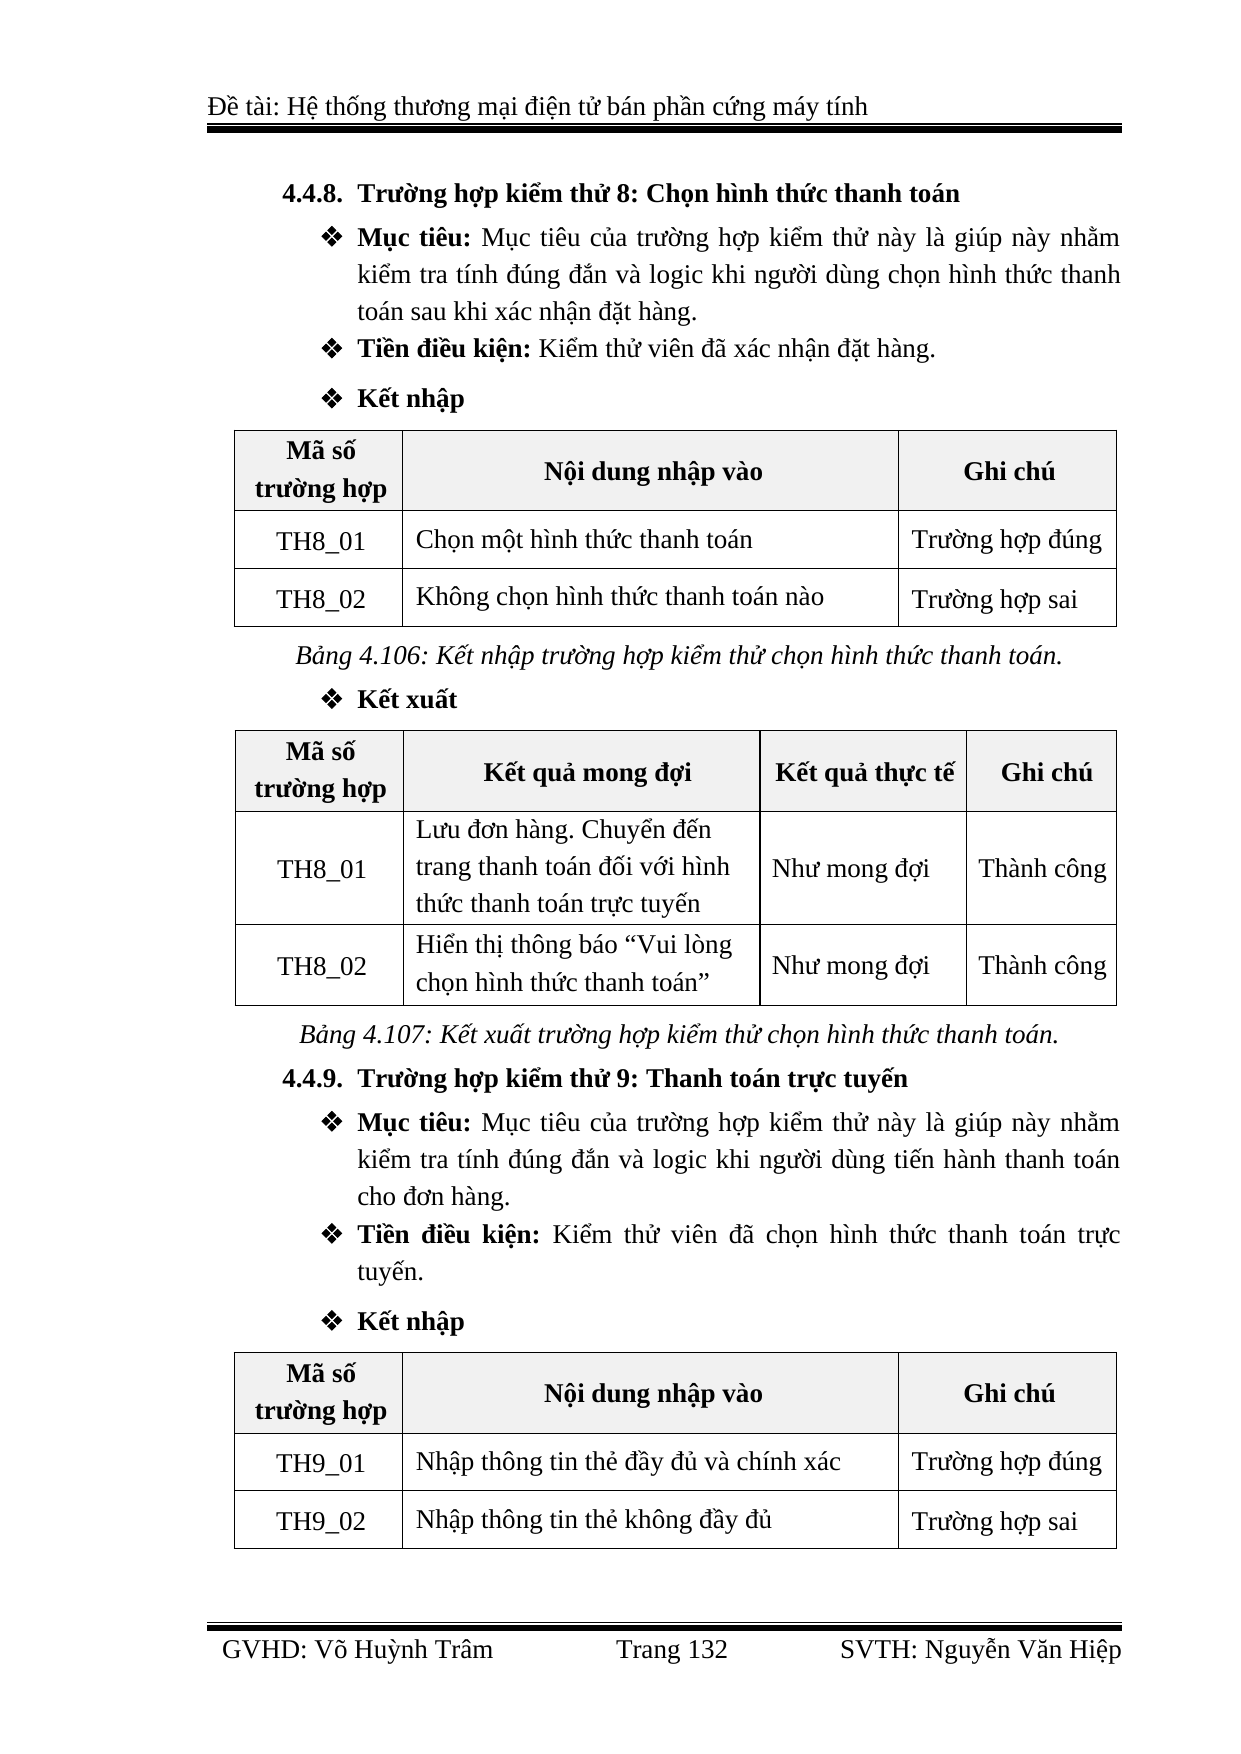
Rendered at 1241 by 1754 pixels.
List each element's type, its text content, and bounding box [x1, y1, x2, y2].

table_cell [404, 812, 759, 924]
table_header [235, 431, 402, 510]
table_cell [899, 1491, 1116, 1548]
list Kết nhập [319, 383, 1122, 414]
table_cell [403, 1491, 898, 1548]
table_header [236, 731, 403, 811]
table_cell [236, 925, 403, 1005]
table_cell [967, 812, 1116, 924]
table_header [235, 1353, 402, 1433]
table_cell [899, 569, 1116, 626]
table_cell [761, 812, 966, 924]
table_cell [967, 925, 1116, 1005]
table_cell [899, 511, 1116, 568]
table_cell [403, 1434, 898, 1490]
list Mục tiêu: Mục tiêu của trường hợp kiểm thử này là giúp này nhằm kiểm tra tính đúng đắn và logic khi người dùng tiến hành thanh toán cho đơn hàng. [319, 1106, 1122, 1212]
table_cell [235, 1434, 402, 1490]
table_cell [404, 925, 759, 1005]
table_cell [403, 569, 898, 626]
list Mục tiêu: Mục tiêu của trường hợp kiểm thử này là giúp này nhằm kiểm tra tính đúng đắn và logic khi người dùng chọn hình thức thanh toán sau khi xác nhận đặt hàng. [319, 221, 1122, 326]
list Tiền điều kiện: Kiểm thử viên đã chọn hình thức thanh toán trực tuyến. [319, 1218, 1122, 1286]
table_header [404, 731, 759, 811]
subtitle Trường hợp kiểm thử 8: Chọn hình thức thanh toán [282, 177, 1122, 208]
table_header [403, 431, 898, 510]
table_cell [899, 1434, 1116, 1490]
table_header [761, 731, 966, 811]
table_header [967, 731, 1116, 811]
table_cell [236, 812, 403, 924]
list Tiền điều kiện: Kiểm thử viên đã xác nhận đặt hàng. [319, 333, 1122, 364]
list Kết nhập [319, 1305, 1122, 1336]
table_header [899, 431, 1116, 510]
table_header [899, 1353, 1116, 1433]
subtitle Trường hợp kiểm thử 9: Thanh toán trực tuyến [282, 1062, 1122, 1093]
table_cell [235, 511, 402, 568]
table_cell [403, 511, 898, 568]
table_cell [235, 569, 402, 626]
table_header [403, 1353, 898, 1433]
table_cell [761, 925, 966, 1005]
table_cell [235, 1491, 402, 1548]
list Kết xuất [319, 683, 1122, 714]
